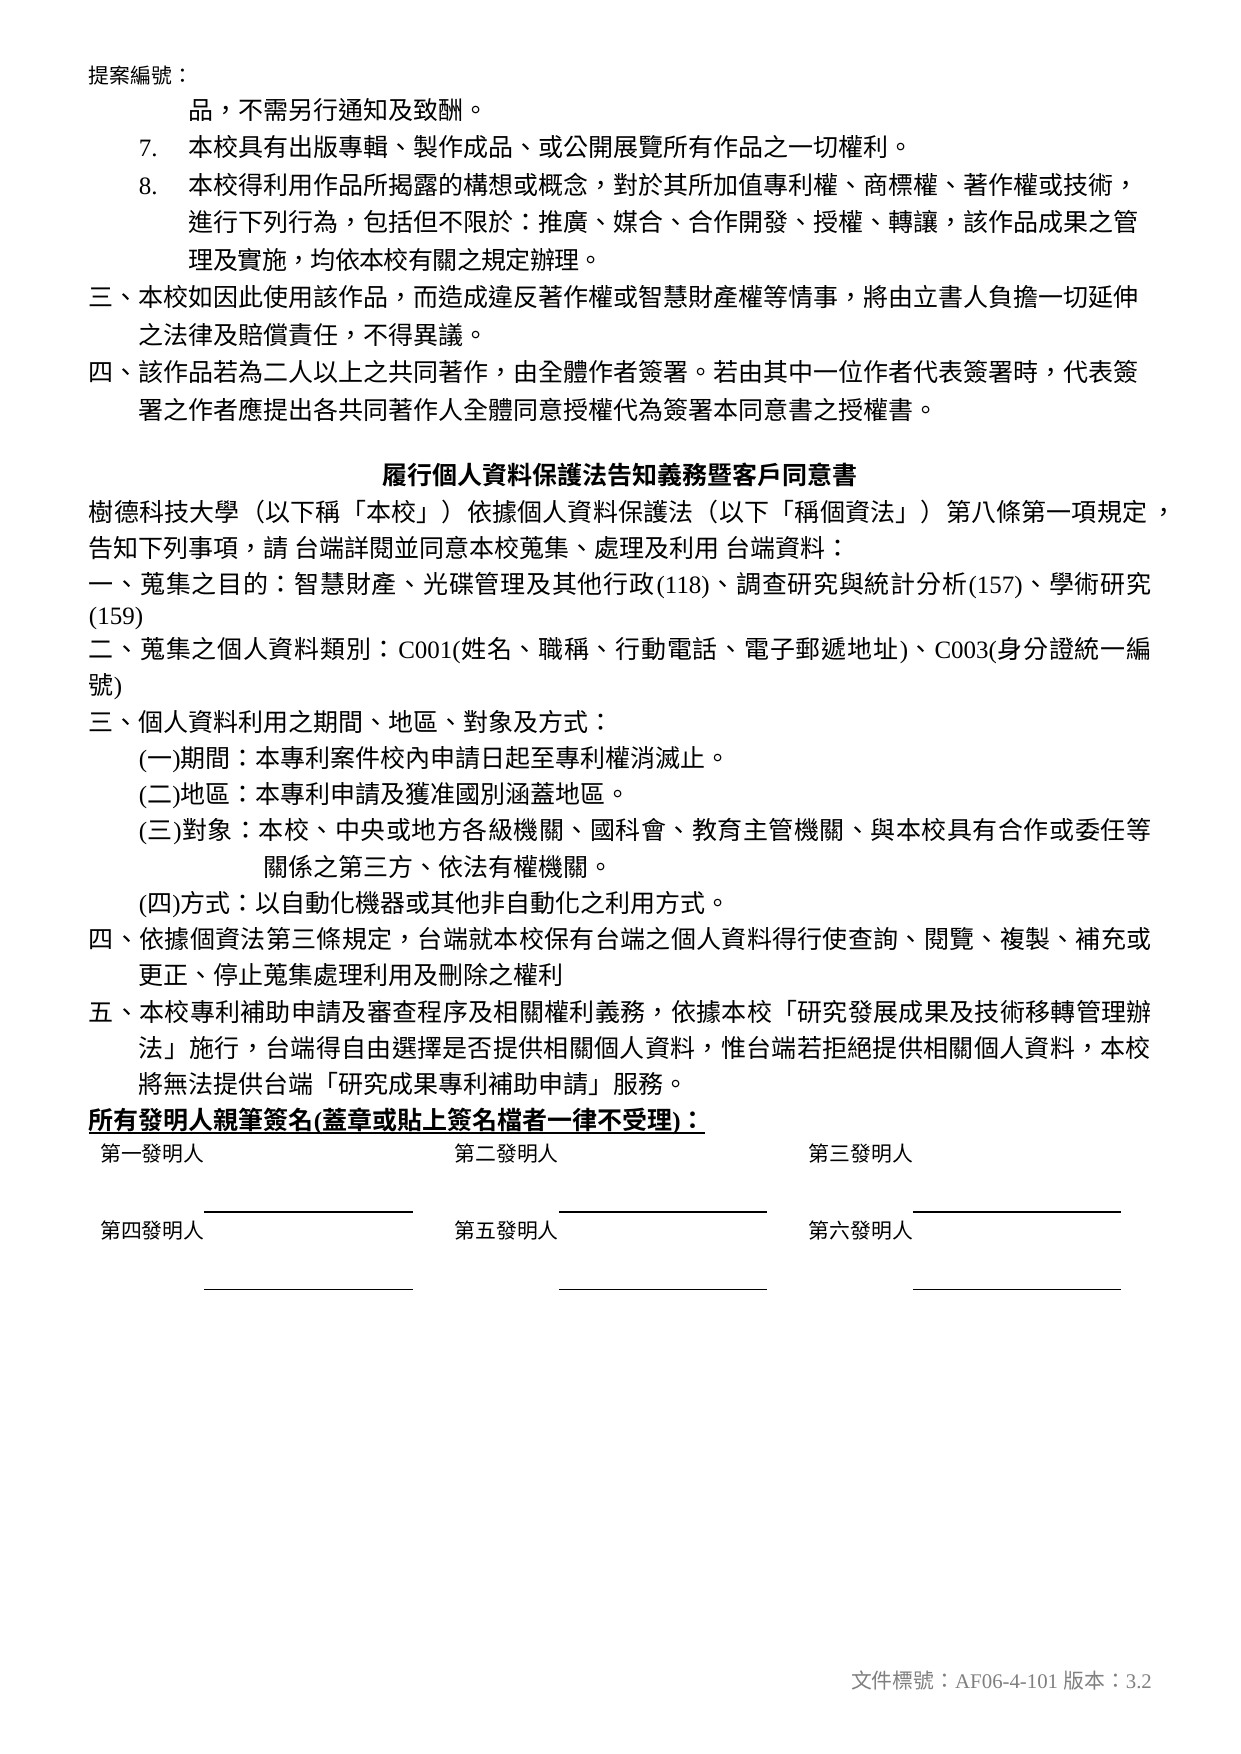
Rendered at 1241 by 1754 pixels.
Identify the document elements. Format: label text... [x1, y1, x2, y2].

text 所有發明人親筆簽名(蓋章或貼上簽名檔者一律不受理)： [89, 1101, 1138, 1137]
text 三、個人資料利用之期間、地區、對象及方式： [89, 702, 1152, 738]
text 四、該作品若為二人以上之共同著作，由全體作者簽署。若由其中一位作者代表簽署時，代表簽署之作者應提出各共同著作人全體同意授權代為簽署本同意書之授權書。 [89, 352, 1152, 427]
text 履行個人資料保護法告知義務暨客戶同意書 [89, 456, 1152, 492]
text 三、本校如因此使用該作品，而造成違反著作權或智慧財產權等情事，將由立書人負擔一切延伸之法律及賠償責任，不得異議。 [89, 277, 1152, 352]
text (二)地區：本專利申請及獲准國別涵蓋地區。 [89, 774, 1152, 811]
table_header 第一發明人 [89, 1137, 443, 1215]
text 五、本校專利補助申請及審查程序及相關權利義務，依據本校「研究發展成果及技術移轉管理辦法」施行，台端得自由選擇是否提供相關個人資料，惟台端若拒絕提供相關個人資料，本校將無法提供台端「研究成果專利補助申請」服務。 [89, 992, 1152, 1101]
table_header 第二發明人 [443, 1137, 797, 1215]
table_cell 第五發明人 [443, 1215, 797, 1292]
text 7. 本校具有出版專輯、製作成品、或公開展覽所有作品之一切權利。 [139, 127, 1152, 164]
text 一、蒐集之目的：智慧財產、光碟管理及其他行政(118)、調查研究與統計分析(157)、學術研究(159) [89, 564, 1152, 629]
text 二、蒐集之個人資料類別：C001(姓名、職稱、行動電話、電子郵遞地址)、C003(身分證統一編號) [89, 629, 1152, 702]
text (一)期間：本專利案件校內申請日起至專利權消滅止。 [89, 738, 1152, 774]
table_header 第三發明人 [797, 1137, 1152, 1215]
text 四、依據個資法第三條規定，台端就本校保有台端之個人資料得行使查詢、閱覽、複製、補充或更正、停止蒐集處理利用及刪除之權利 [89, 919, 1152, 992]
text (三)對象：本校、中央或地方各級機關、國科會、教育主管機關、與本校具有合作或委任等關係之第三方、依法有權機關。 [139, 811, 1152, 883]
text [139, 89, 1152, 127]
text 8. 本校得利用作品所揭露的構想或概念，對於其所加值專利權、商標權、著作權或技術，進行下列行為，包括但不限於：推廣、媒合、合作開發、授權、轉讓，該作品成果之管理及實施，均依本校有關之規定辦理。 [139, 164, 1152, 277]
table_cell 第四發明人 [89, 1215, 443, 1292]
text (四)方式：以自動化機器或其他非自動化之利用方式。 [89, 883, 1152, 919]
text 樹德科技大學（以下稱「本校」）依據個人資料保護法（以下「稱個資法」）第八條第一項規定，告知下列事項，請 台端詳閱並同意本校蒐集、處理及利用 台端資料： [89, 492, 1152, 564]
table_cell 第六發明人 [797, 1215, 1152, 1292]
